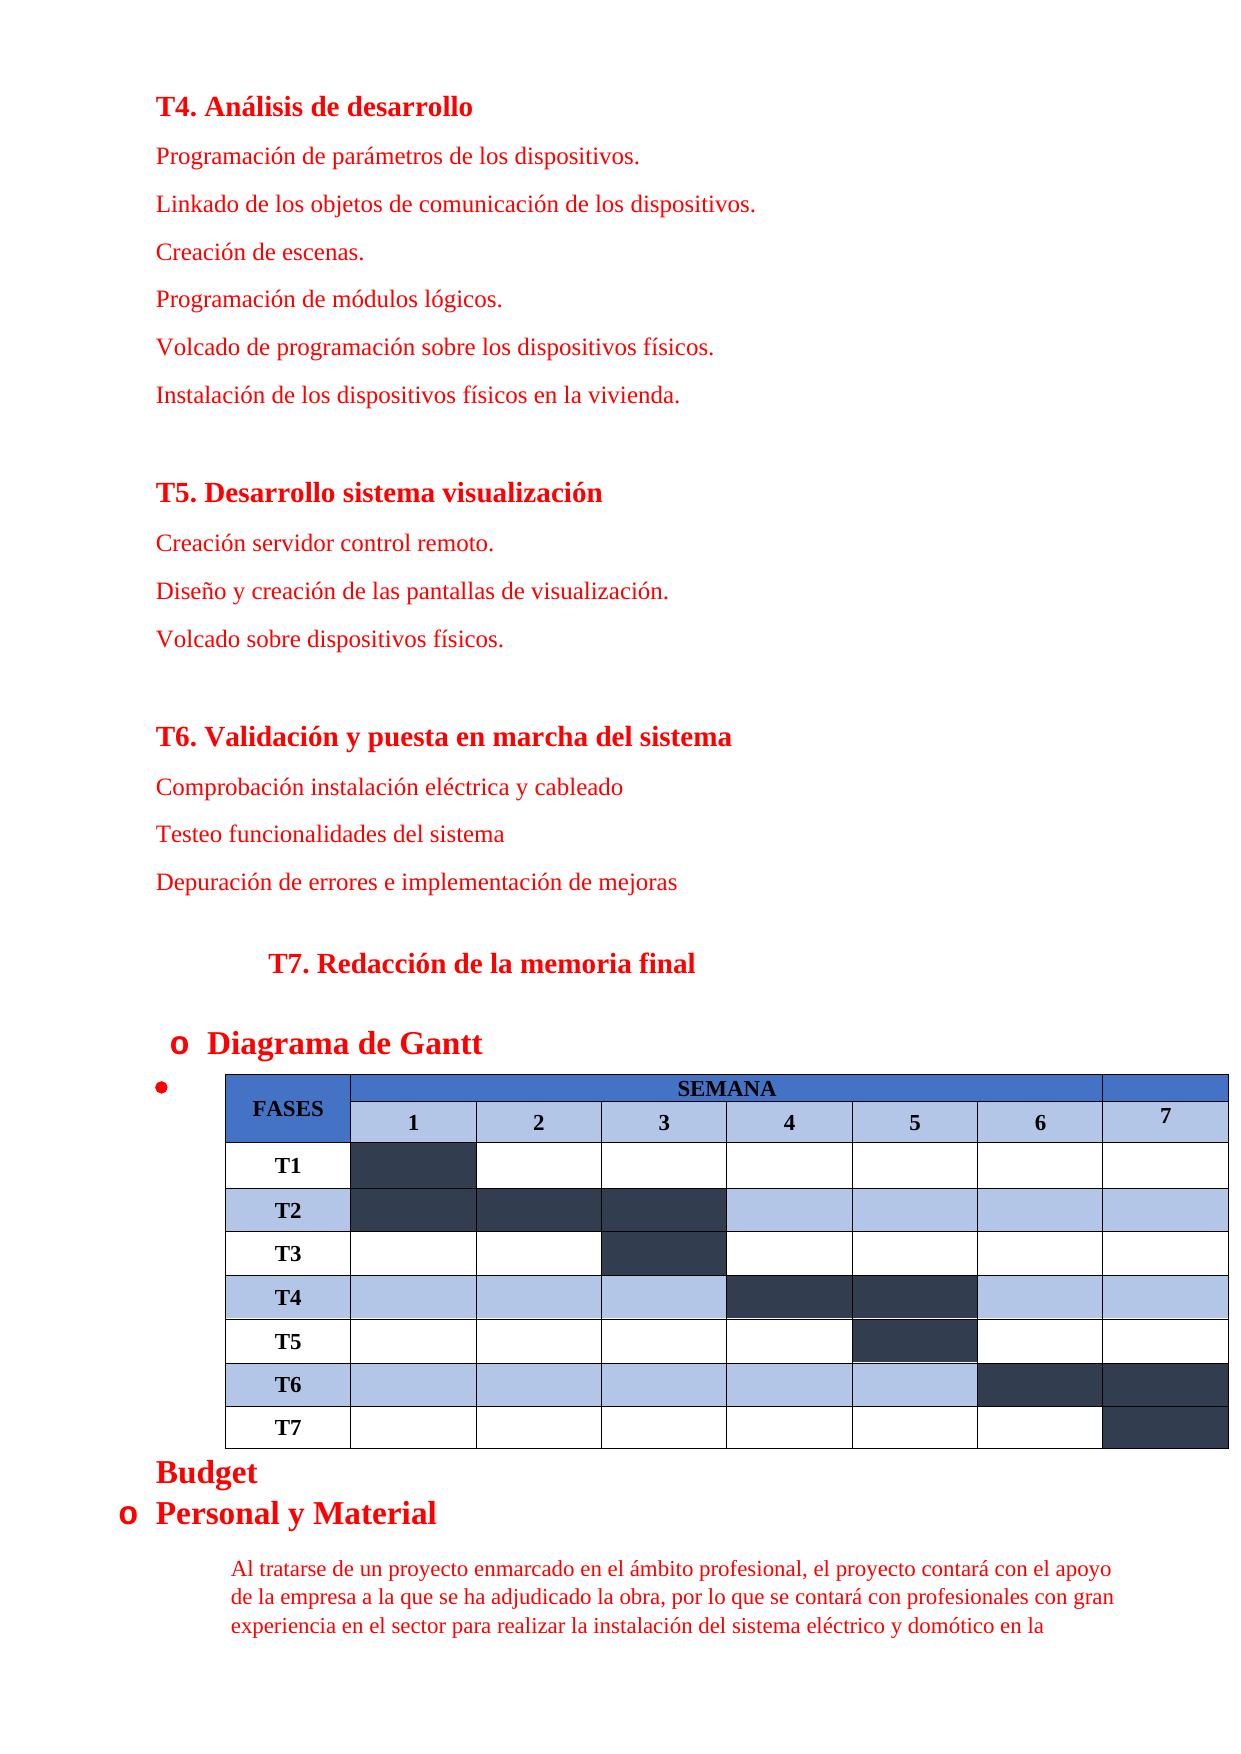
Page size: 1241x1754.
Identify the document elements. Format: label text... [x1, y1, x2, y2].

text Programación de parámetros de los dispositivos. [156, 141, 1122, 170]
table_cell 4 [727, 1102, 852, 1142]
table_cell [1103, 1407, 1228, 1448]
text Programación de módulos lógicos. [156, 284, 1122, 313]
table_cell [1103, 1232, 1228, 1275]
text Volcado sobre dispositivos físicos. [156, 624, 1122, 652]
text Instalación de los dispositivos físicos en la vivienda. [156, 380, 1122, 409]
table_cell T7 [226, 1407, 350, 1448]
table_cell [477, 1407, 601, 1448]
text Linkado de los objetos de comunicación de los dispositivos. [156, 189, 1122, 218]
table_cell T5 [226, 1320, 350, 1362]
text Volcado de programación sobre los dispositivos físicos. [156, 332, 1122, 361]
table_cell [602, 1364, 726, 1406]
table_cell [351, 1407, 476, 1448]
table_cell [602, 1320, 726, 1362]
table_cell [853, 1232, 977, 1275]
table_cell [602, 1407, 726, 1448]
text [231, 1555, 1122, 1638]
table_cell [602, 1232, 726, 1275]
list Budget [156, 1068, 1122, 1491]
table_cell [727, 1276, 852, 1318]
table_cell [727, 1364, 852, 1406]
table_cell [1103, 1143, 1228, 1188]
table_cell [978, 1407, 1102, 1448]
table_cell [351, 1189, 476, 1231]
table_cell 7 [1103, 1102, 1228, 1142]
table_cell [351, 1364, 476, 1406]
table_cell [978, 1232, 1102, 1275]
text Creación servidor control remoto. [156, 528, 1122, 557]
text Diseño y creación de las pantallas de visualización. [156, 576, 1122, 605]
table_cell T4 [226, 1276, 350, 1318]
table_cell 2 [477, 1102, 601, 1142]
text Testeo funcionalidades del sistema [156, 819, 1122, 848]
table_cell [853, 1189, 977, 1231]
table_cell [727, 1232, 852, 1275]
table_cell [853, 1407, 977, 1448]
text T4. Análisis de desarrollo [156, 89, 1122, 122]
table_cell [853, 1364, 977, 1406]
table_cell [1103, 1276, 1228, 1318]
table_cell [853, 1320, 977, 1362]
table_cell 1 [351, 1102, 476, 1142]
table_cell [351, 1276, 476, 1318]
table_cell [853, 1276, 977, 1318]
table_cell [351, 1320, 476, 1362]
table_cell [351, 1143, 476, 1188]
table_cell [853, 1143, 977, 1188]
table_cell [1103, 1189, 1228, 1231]
table_cell [602, 1276, 726, 1318]
text Comprobación instalación eléctrica y cableado [156, 772, 1122, 801]
table_cell [978, 1189, 1102, 1231]
table_cell [477, 1189, 601, 1231]
text T6. Validación y puesta en marcha del sistema [156, 719, 1122, 753]
table_header FASES [226, 1075, 350, 1142]
table_cell [477, 1232, 601, 1275]
table_cell T1 [226, 1143, 350, 1188]
table_cell [727, 1407, 852, 1448]
table_cell 3 [602, 1102, 726, 1142]
list T7. Redacción de la memoria final [268, 946, 1122, 979]
table_cell [602, 1189, 726, 1231]
table_cell [477, 1364, 601, 1406]
table_cell [978, 1276, 1102, 1318]
table_cell 5 [853, 1102, 977, 1142]
table_cell [727, 1143, 852, 1188]
table_cell [477, 1276, 601, 1318]
table_cell [978, 1143, 1102, 1188]
table_cell 6 [978, 1102, 1102, 1142]
table_cell T3 [226, 1232, 350, 1275]
table_cell [1103, 1364, 1228, 1406]
table_cell T2 [226, 1189, 350, 1231]
list Diagrama de Gantt [169, 1023, 1122, 1065]
table_cell T6 [226, 1364, 350, 1406]
text Creación de escenas. [156, 237, 1122, 266]
table_cell [602, 1143, 726, 1188]
list Personal y Material [118, 1494, 1122, 1535]
table_cell [1103, 1320, 1228, 1362]
table_cell [727, 1320, 852, 1362]
table_header [1103, 1075, 1228, 1101]
table_cell [351, 1232, 476, 1275]
text T5. Desarrollo sistema visualización [156, 475, 1122, 509]
table_cell [477, 1143, 601, 1188]
table_cell [978, 1364, 1102, 1406]
table_cell [727, 1189, 852, 1231]
table_header SEMANA [351, 1075, 1102, 1101]
table_cell [978, 1320, 1102, 1362]
table_cell [477, 1320, 601, 1362]
text Depuración de errores e implementación de mejoras [156, 867, 1122, 896]
